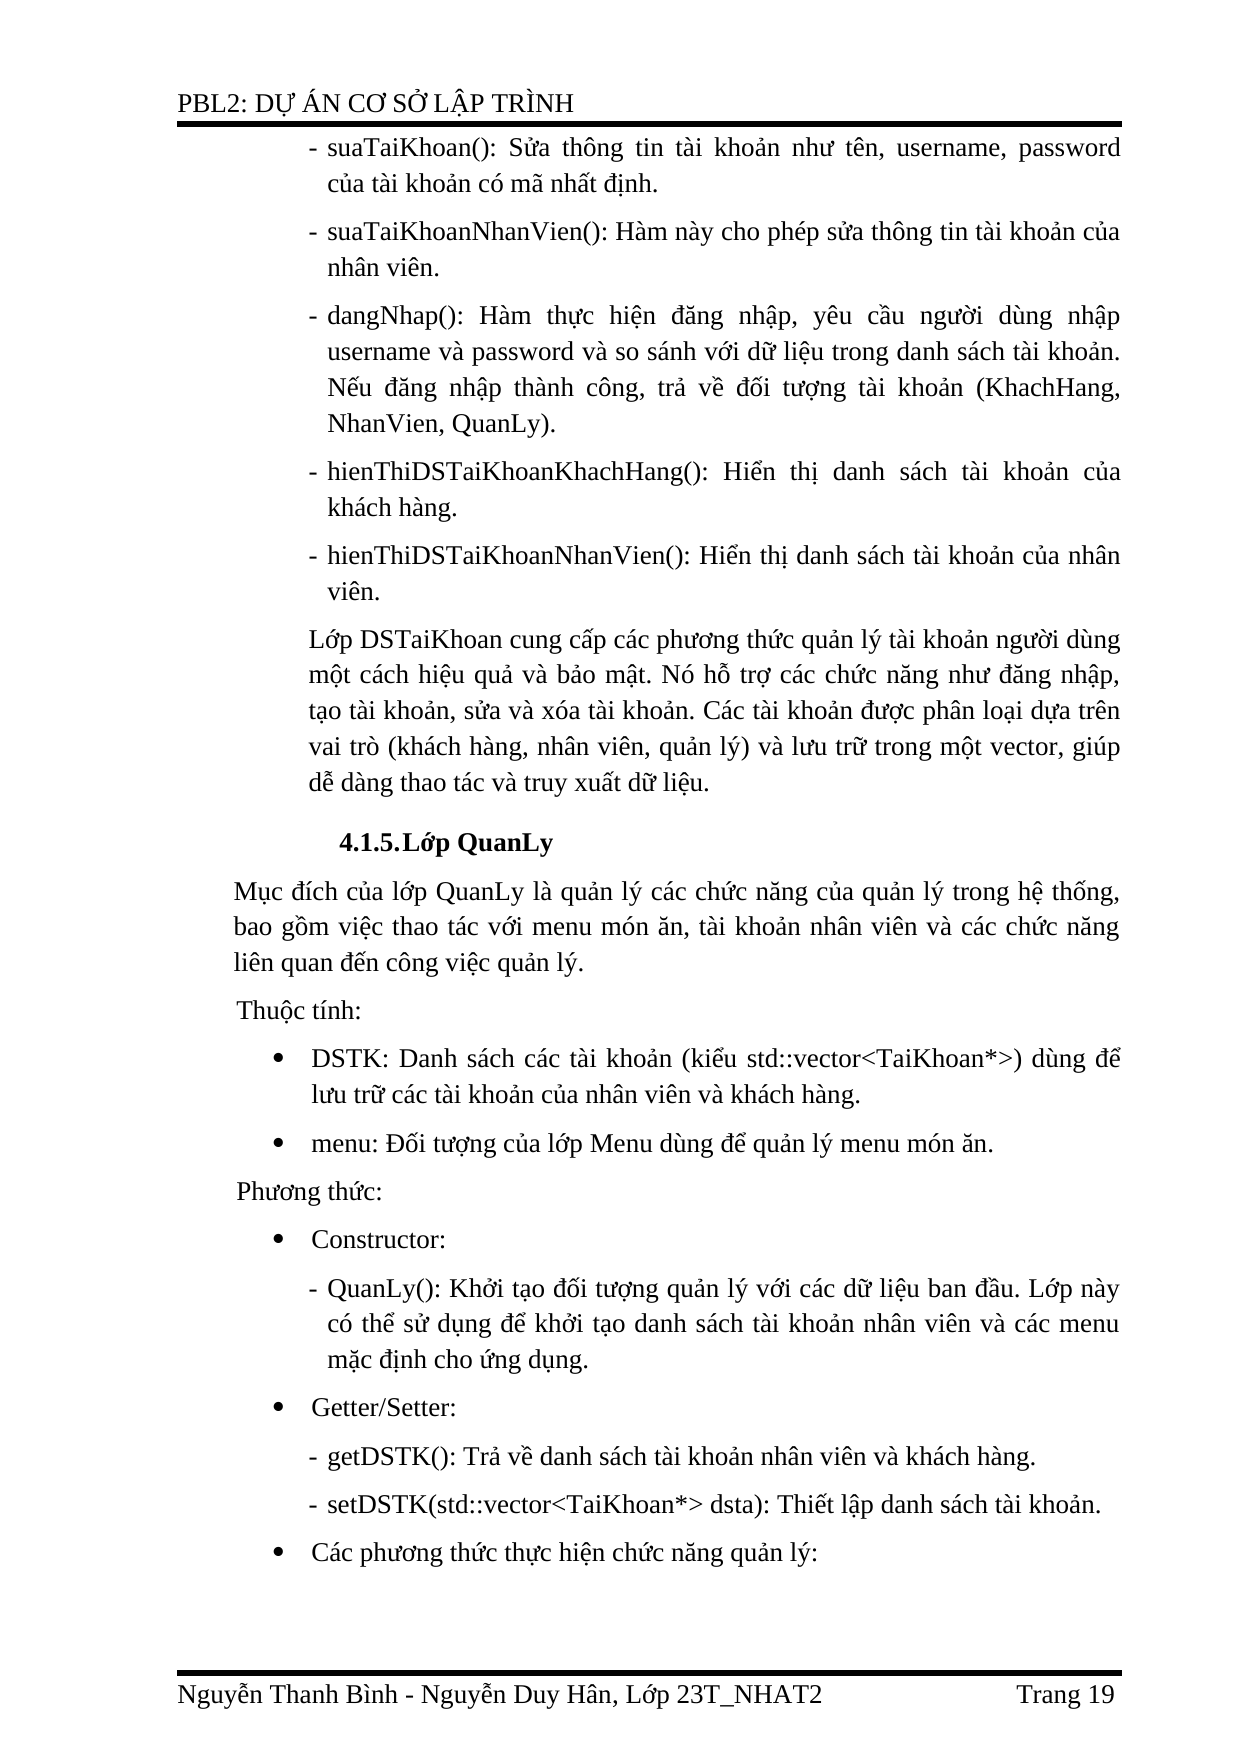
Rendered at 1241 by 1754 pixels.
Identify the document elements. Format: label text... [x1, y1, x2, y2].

list setDSTK(std::vector<TaiKhoan*> dsta): Thiết lập danh sách tài khoản. [308, 1488, 1122, 1519]
list getDSTK(): Trả về danh sách tài khoản nhân viên và khách hàng. [308, 1440, 1122, 1471]
list menu: Đối tượng của lớp Menu dùng để quản lý menu món ăn. [273, 1127, 1122, 1158]
list suaTaiKhoan(): Sửa thông tin tài khoản như tên, username, password của tài khoản có mã nhất định. [308, 132, 1122, 198]
subtitle Lớp QuanLy [280, 826, 1122, 858]
text Phương thức: [177, 1175, 1122, 1206]
list hienThiDSTaiKhoanKhachHang(): Hiển thị danh sách tài khoản của khách hàng. [308, 455, 1122, 522]
list QuanLy(): Khởi tạo đối tượng quản lý với các dữ liệu ban đầu. Lớp này có thể sử dụng để khởi tạo danh sách tài khoản nhân viên và các menu mặc định cho ứng dụng. [308, 1272, 1122, 1374]
list Constructor: [273, 1223, 1122, 1254]
text Lớp DSTaiKhoan cung cấp các phương thức quản lý tài khoản người dùng một cách hiệu quả và bảo mật. Nó hỗ trợ các chức năng như đăng nhập, tạo tài khoản, sửa và xóa tài khoản. Các tài khoản được phân loại dựa trên vai trò (khách hàng, nhân viên, quản lý) và lưu trữ trong một vector, giúp dễ dàng thao tác và truy xuất dữ liệu. [308, 623, 1122, 797]
text Mục đích của lớp QuanLy là quản lý các chức năng của quản lý trong hệ thống, bao gồm việc thao tác với menu món ăn, tài khoản nhân viên và các chức năng liên quan đến công việc quản lý. [233, 875, 1122, 977]
list hienThiDSTaiKhoanNhanVien(): Hiển thị danh sách tài khoản của nhân viên. [308, 539, 1122, 606]
list DSTK: Danh sách các tài khoản (kiểu std::vector<TaiKhoan*>) dùng để lưu trữ các tài khoản của nhân viên và khách hàng. [273, 1043, 1122, 1109]
text Thuộc tính: [177, 994, 1122, 1026]
list dangNhap(): Hàm thực hiện đăng nhập, yêu cầu người dùng nhập username và password và so sánh với dữ liệu trong danh sách tài khoản. Nếu đăng nhập thành công, trả về đối tượng tài khoản (KhachHang, NhanVien, QuanLy). [308, 299, 1122, 438]
list suaTaiKhoanNhanVien(): Hàm này cho phép sửa thông tin tài khoản của nhân viên. [308, 216, 1122, 282]
list Các phương thức thực hiện chức năng quản lý: [273, 1536, 1122, 1568]
list Getter/Setter: [273, 1391, 1122, 1423]
